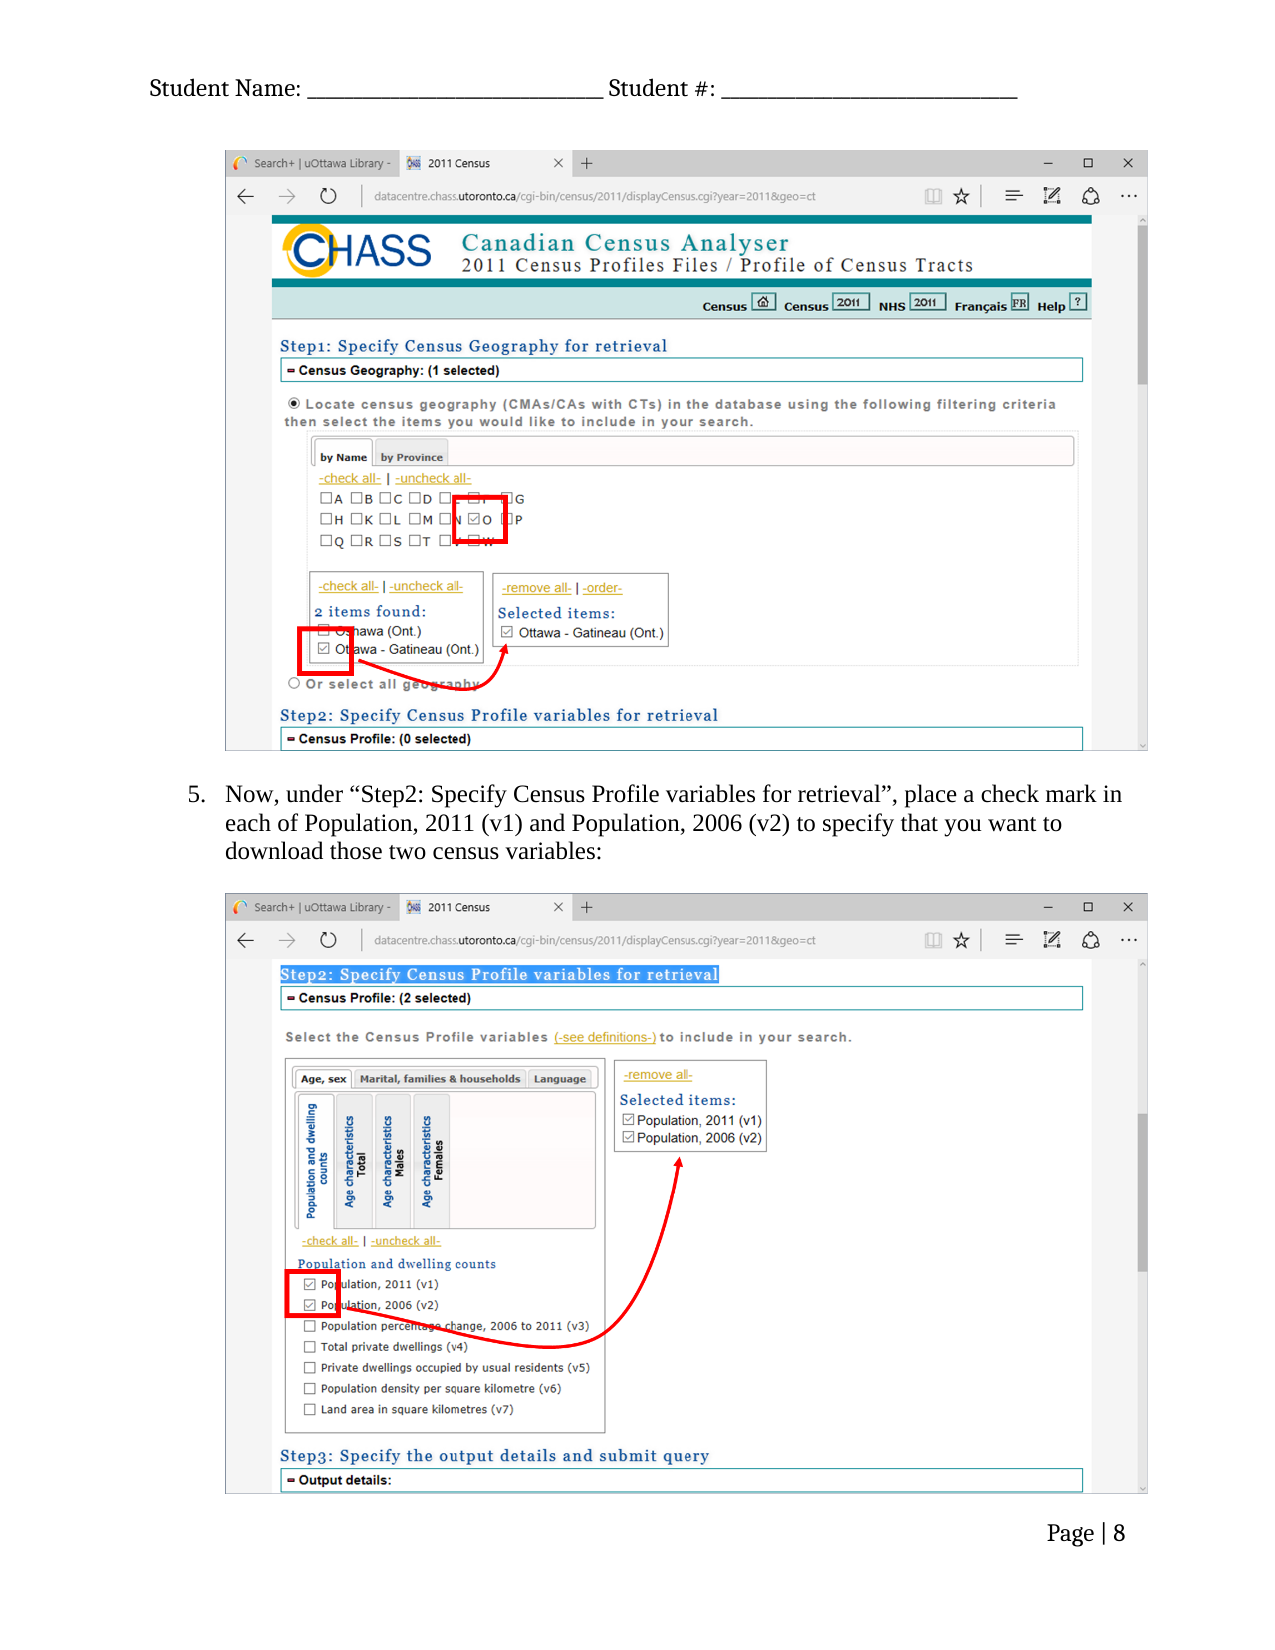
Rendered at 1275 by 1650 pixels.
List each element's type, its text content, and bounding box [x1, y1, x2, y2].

picture [225, 893, 1148, 1494]
list Now, under “Step2: Specify Census Profile variables for retrieval”, place a check mark in each of Population, 2011 (v1) and Population, 2006 (v2) to specify that you want to download those two census variables: [187, 779, 1125, 865]
picture [225, 150, 1148, 751]
